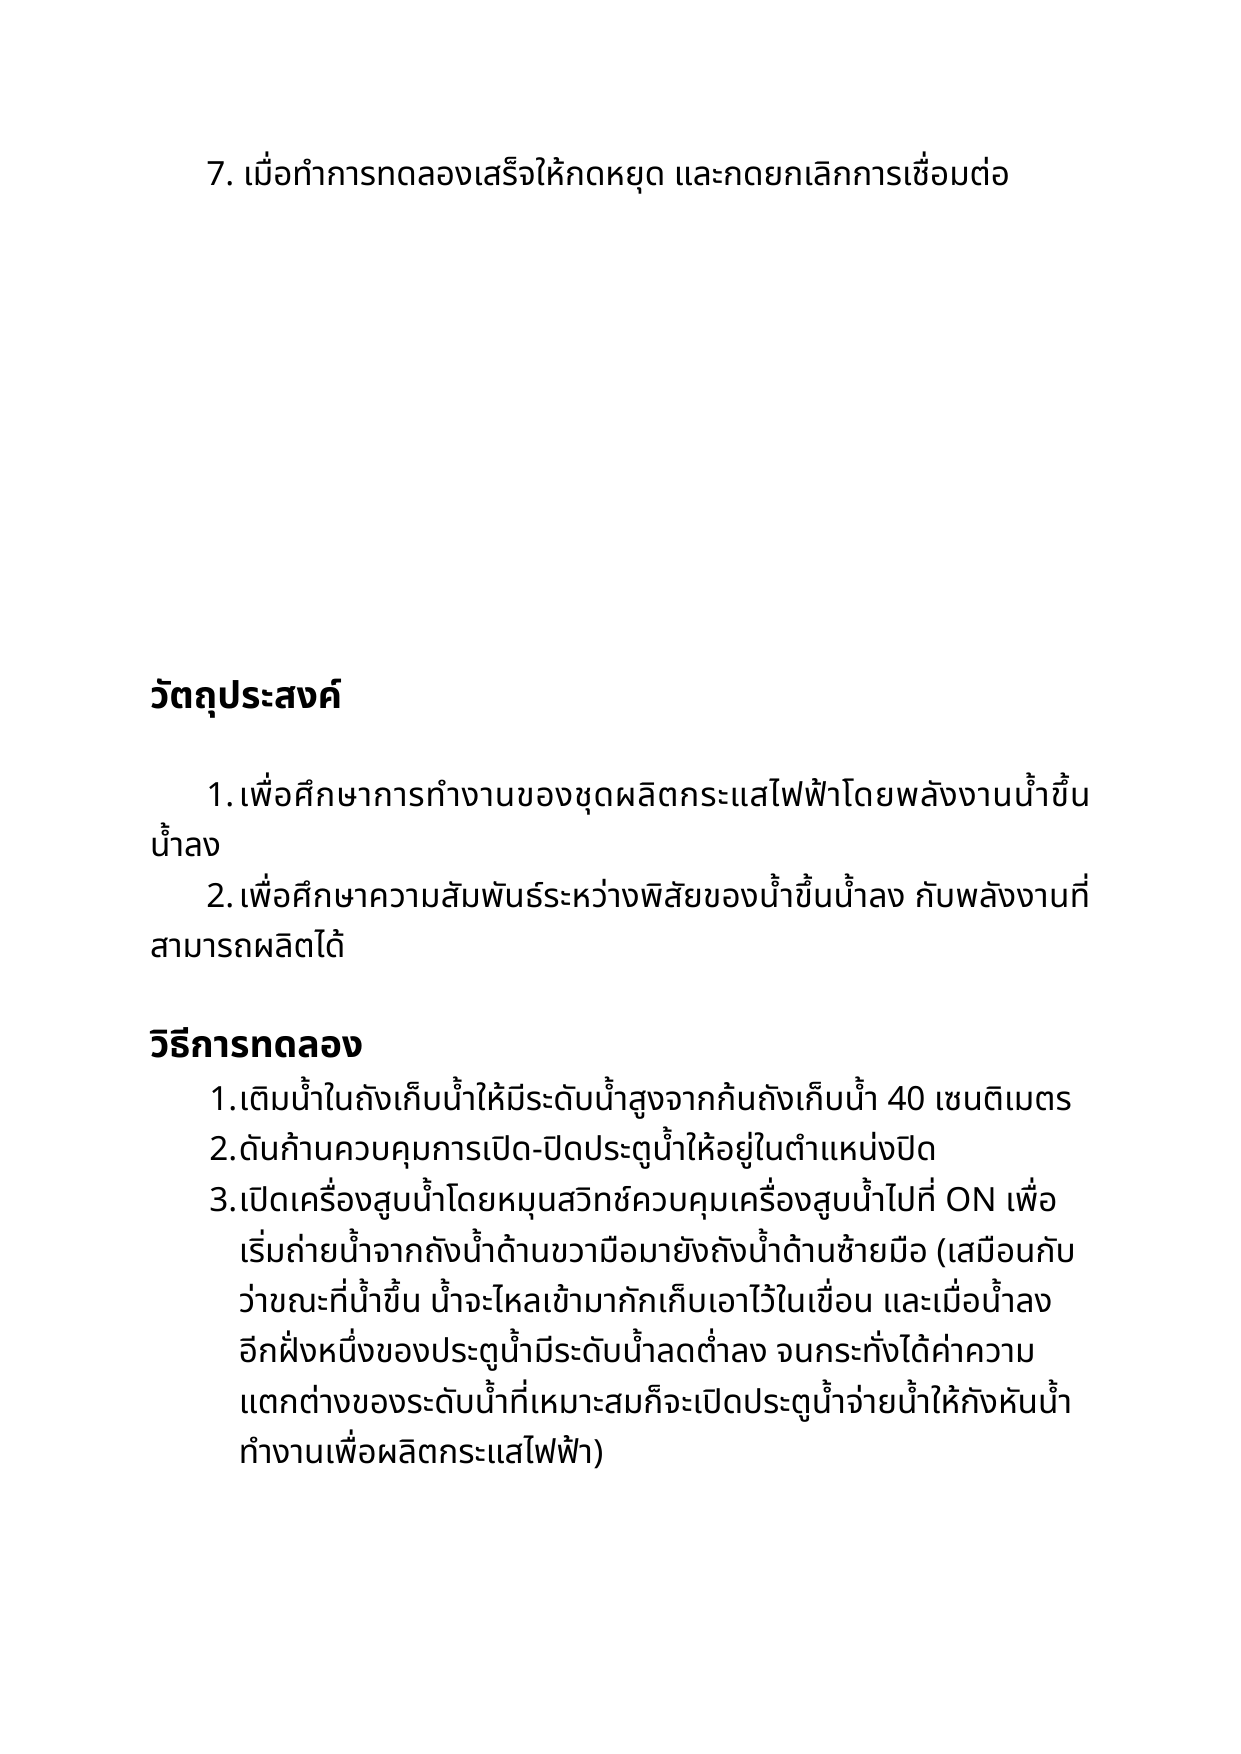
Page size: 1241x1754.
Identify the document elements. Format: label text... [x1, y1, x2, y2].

list เปิดเครื่องสูบน้ำโดยหมุนสวิทช์ควบคุมเครื่องสูบน้ำไปที่ ON เพื่อเริ่มถ่ายน้ำจากถังน้ำด้านขวามือมายังถังน้ำด้านซ้ายมือ (เสมือนกับว่าขณะที่น้ำขึ้น น้ำจะไหลเข้ามากักเก็บเอาไว้ในเขื่อน และเมื่อน้ำลง อีกฝั่งหนึ่งของประตูน้ำมีระดับน้ำลดต่ำลง จนกระทั่งได้ค่าความแตกต่างของระดับน้ำที่เหมาะสมก็จะเปิดประตูน้ำจ่ายน้ำให้กังหันน้ำทำงานเพื่อผลิตกระแสไฟฟ้า) [209, 1176, 1090, 1479]
list เติมน้ำในถังเก็บน้ำให้มีระดับน้ำสูงจากก้นถังเก็บน้ำ 40 เซนติเมตร [209, 1074, 1090, 1125]
text วิธีการทดลอง [150, 1018, 1090, 1074]
list ดันก้านควบคุมการเปิด-ปิดประตูน้ำให้อยู่ในตำแหน่งปิด [209, 1125, 1090, 1176]
text วัตถุประสงค์ [150, 668, 1090, 725]
text 1. เพื่อศึกษาการทำงานของชุดผลิตกระแสไฟฟ้าโดยพลังงานน้ำขึ้นน้ำลง [150, 770, 1090, 871]
text 7. เมื่อทำการทดลองเสร็จให้กดหยุด และกดยกเลิกการเชื่อมต่อ [150, 150, 1090, 201]
text 2. เพื่อศึกษาความสัมพันธ์ระหว่างพิสัยของน้ำขึ้นน้ำลง กับพลังงานที่สามารถผลิตได้ [150, 871, 1090, 972]
